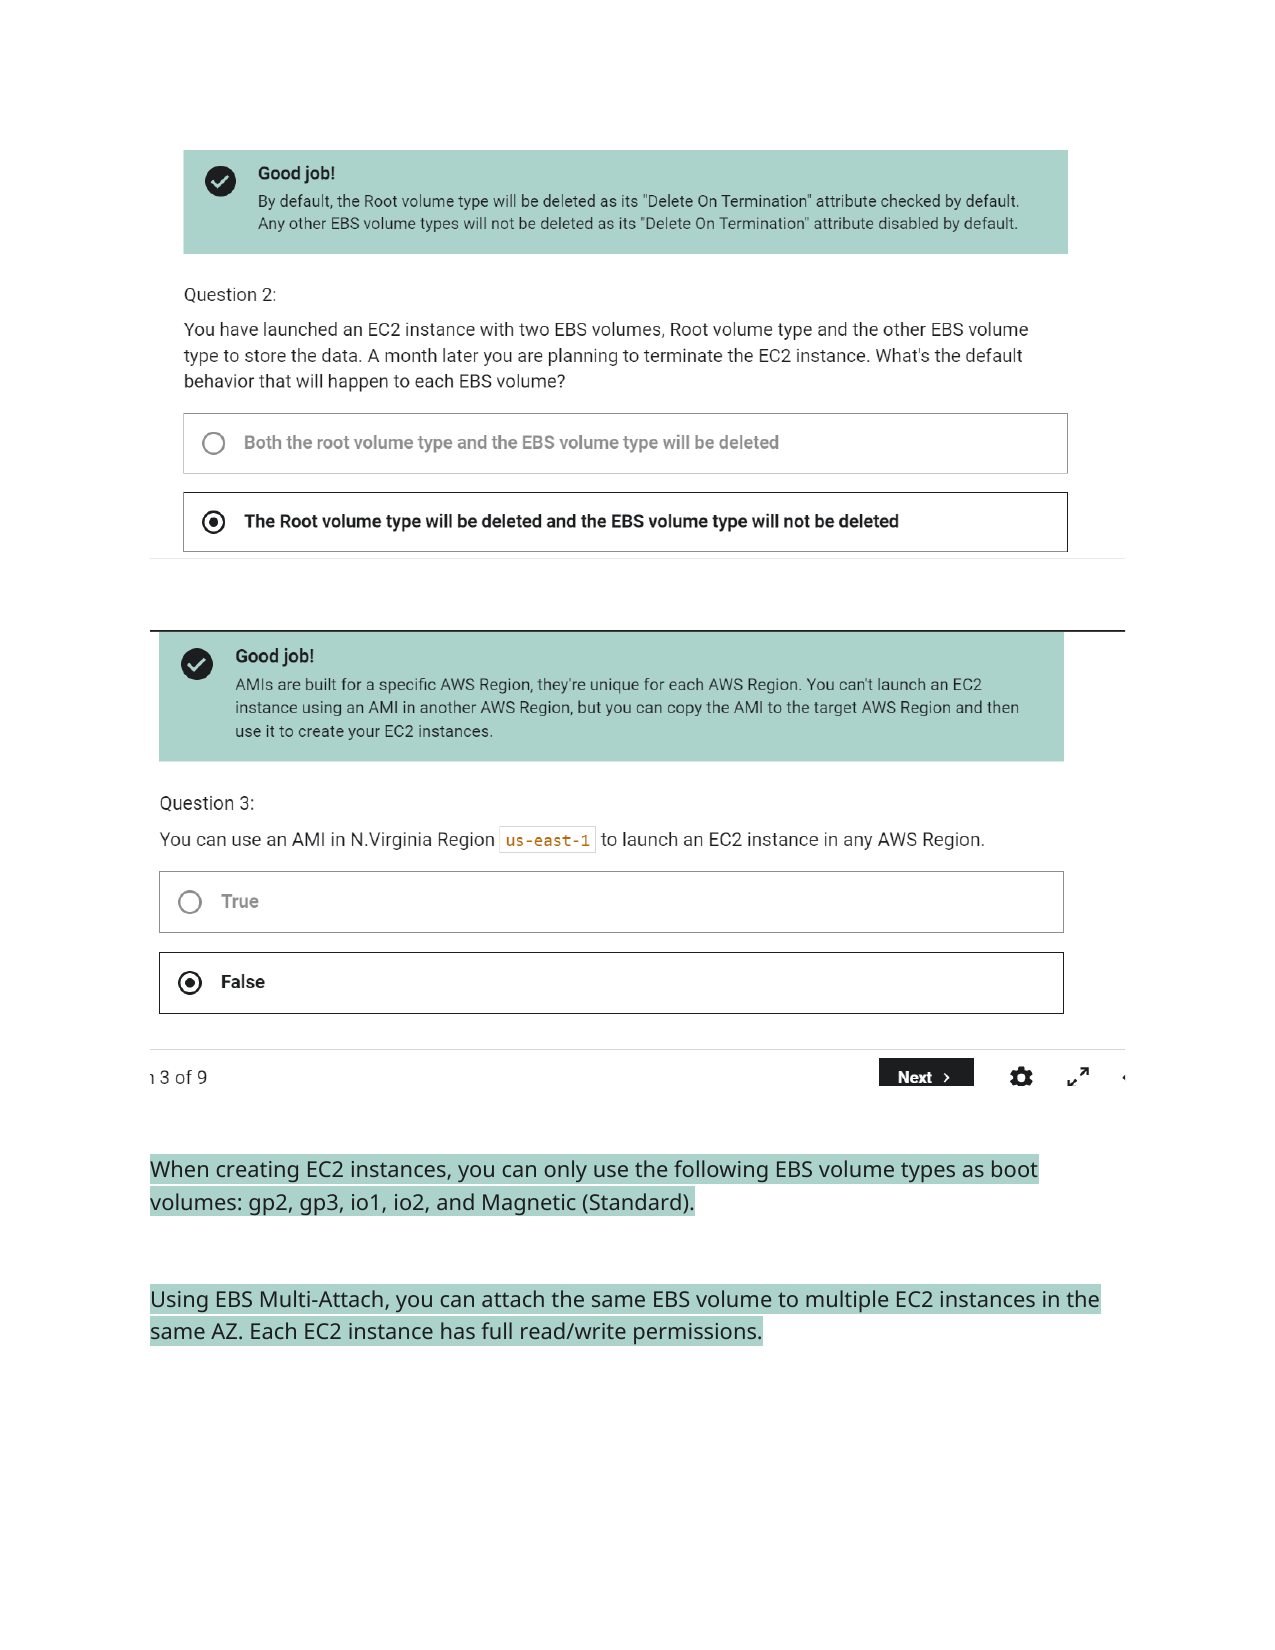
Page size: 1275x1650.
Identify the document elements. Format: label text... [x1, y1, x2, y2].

picture [150, 150, 1125, 562]
text When creating EC2 instances, you can only use the following EBS volume types as boot volumes: gp2, gp3, io1, io2, and Magnetic (Standard). [150, 1154, 1125, 1216]
text Using EBS Multi-Attach, you can attach the same EBS volume to multiple EC2 instances in the same AZ. Each EC2 instance has full read/write permissions. [150, 1284, 1125, 1346]
picture [150, 630, 1125, 1086]
